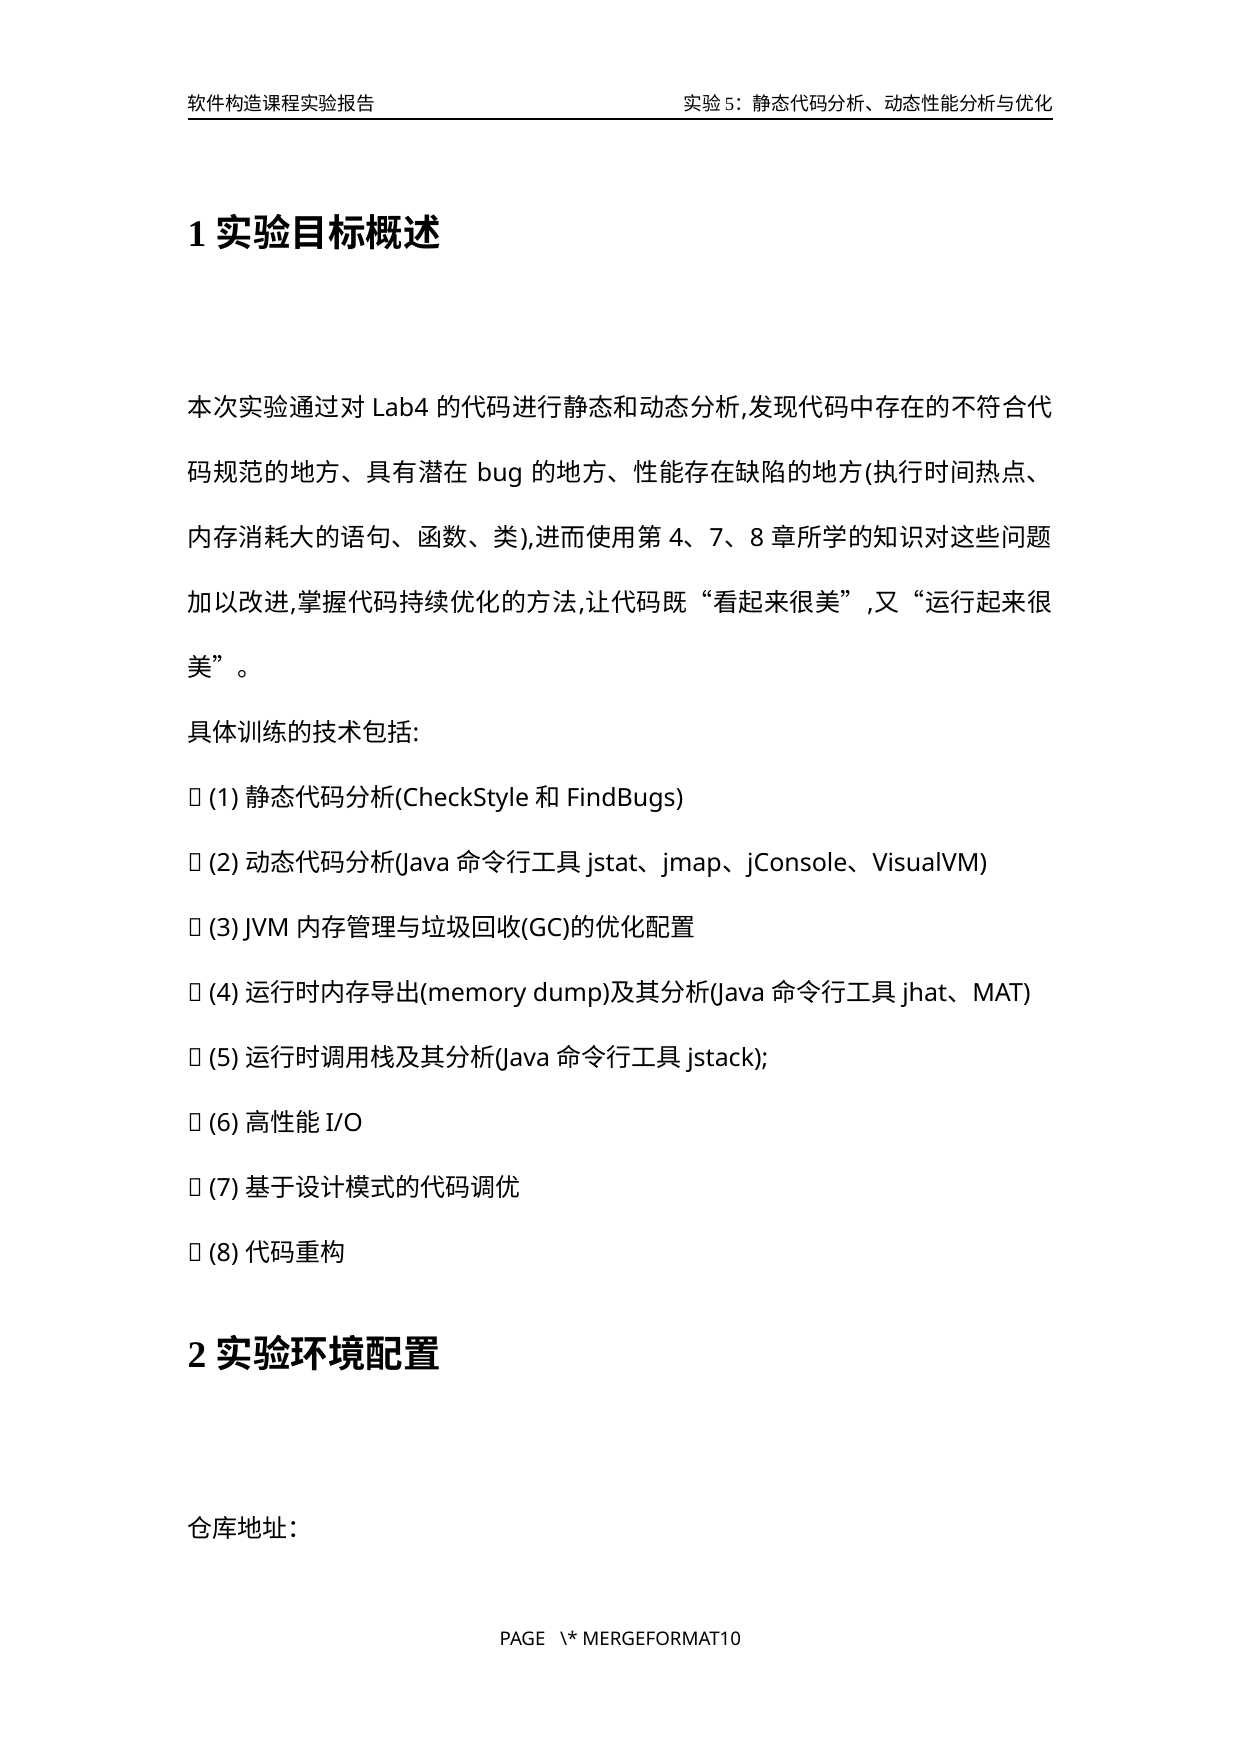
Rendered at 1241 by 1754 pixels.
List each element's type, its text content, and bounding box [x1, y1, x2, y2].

subtitle 实验目标概述 [187, 197, 1053, 262]
text  (3) JVM 内存管理与垃圾回收(GC)的优化配置 [187, 893, 1053, 958]
text 本次实验通过对 Lab4 的代码进行静态和动态分析,发现代码中存在的不符合代码规范的地方、具有潜在 bug 的地方、性能存在缺陷的地方(执行时间热点、内存消耗大的语句、函数、类),进而使用第 4、7、8 章所学的知识对这些问题加以改进,掌握代码持续优化的方法,让代码既“看起来很美”,又“运行起来很美”。 [187, 373, 1053, 698]
text  (8) 代码重构 [187, 1218, 1053, 1283]
text  (2) 动态代码分析(Java 命令行工具 jstat、jmap、jConsole、VisualVM) [187, 828, 1053, 893]
text 具体训练的技术包括: [187, 698, 1053, 763]
text 仓库地址： [187, 1494, 1053, 1559]
text  (1) 静态代码分析(CheckStyle 和 FindBugs) [187, 763, 1053, 828]
text  (5) 运行时调用栈及其分析(Java 命令行工具 jstack); [187, 1023, 1053, 1088]
text  (4) 运行时内存导出(memory dump)及其分析(Java 命令行工具 jhat、MAT) [187, 958, 1053, 1023]
text  (7) 基于设计模式的代码调优 [187, 1153, 1053, 1218]
subtitle 实验环境配置 [187, 1319, 1053, 1384]
text  (6) 高性能 I/O [187, 1088, 1053, 1153]
